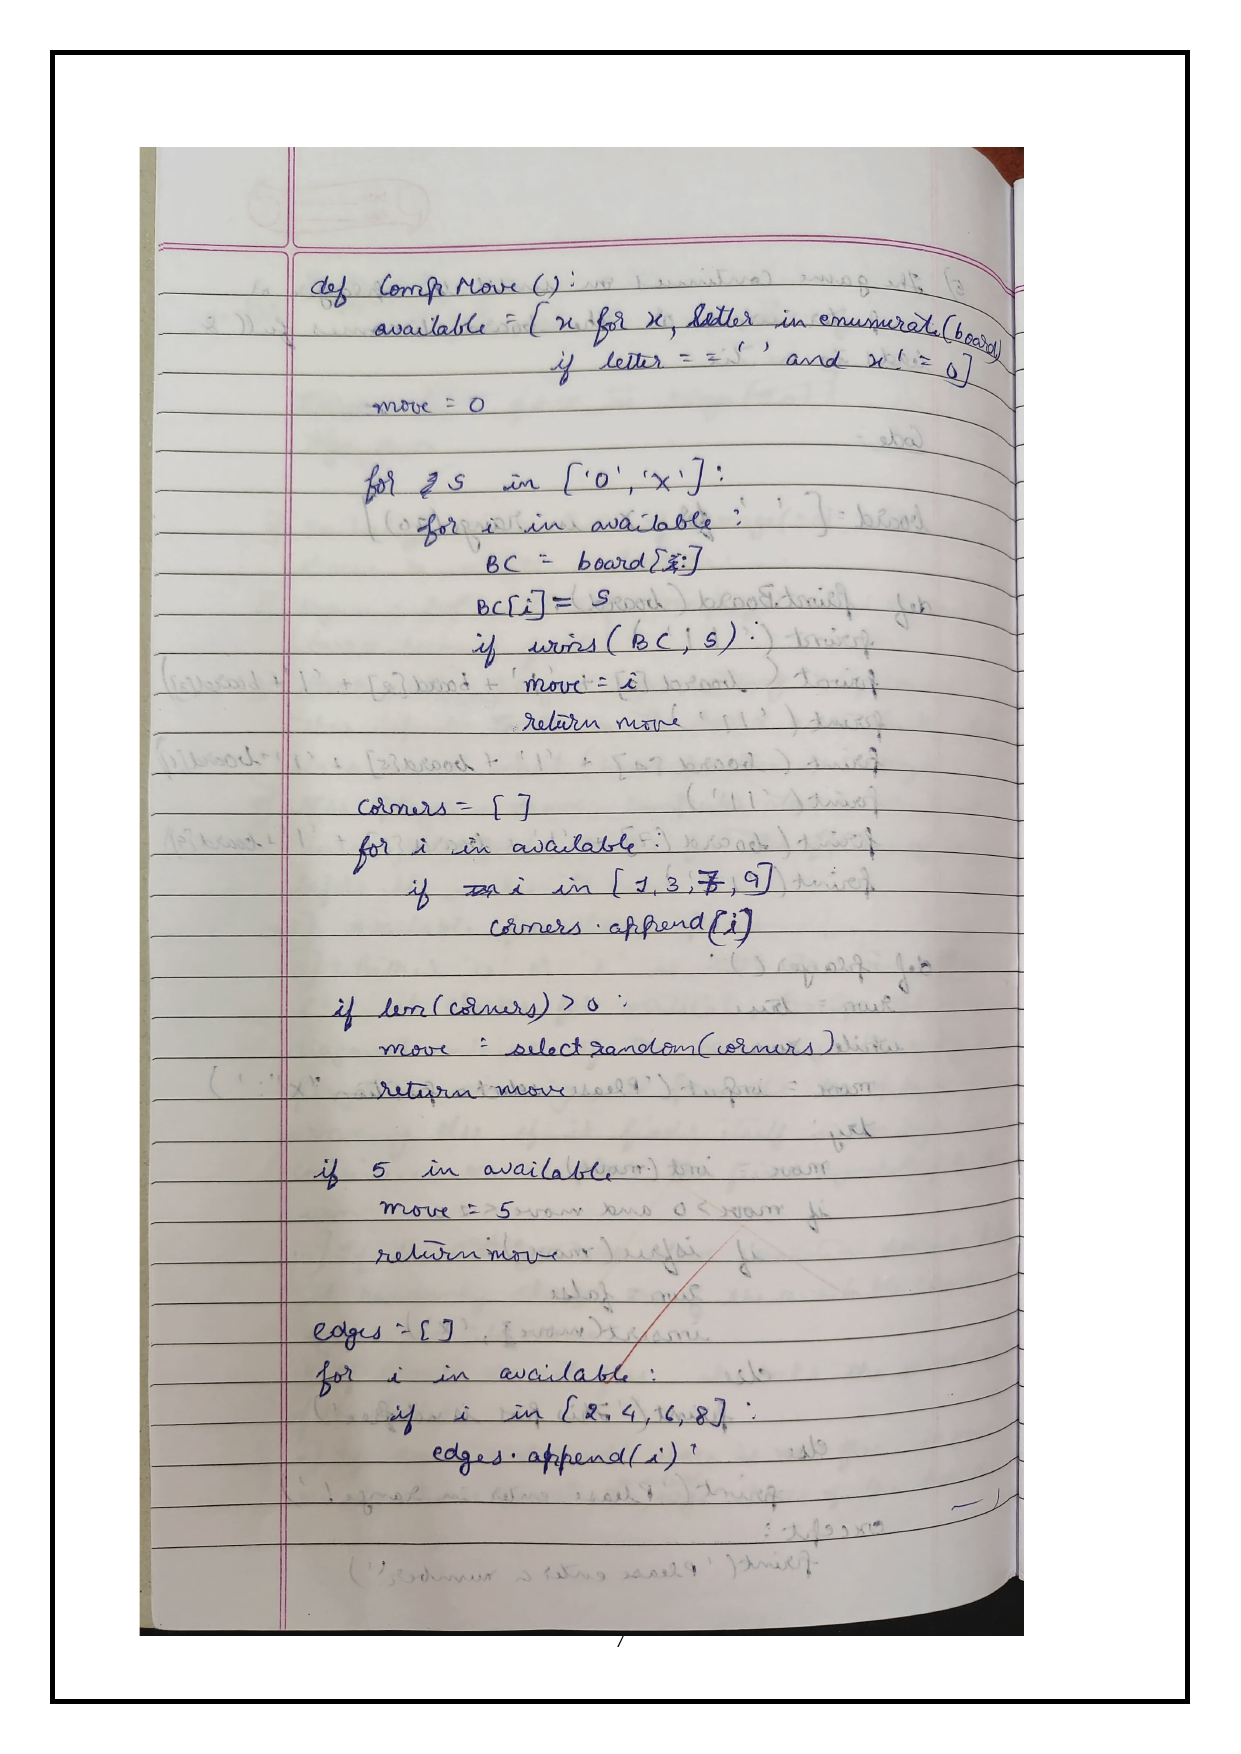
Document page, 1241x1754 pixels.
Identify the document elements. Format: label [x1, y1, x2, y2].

picture [139, 147, 1024, 1636]
